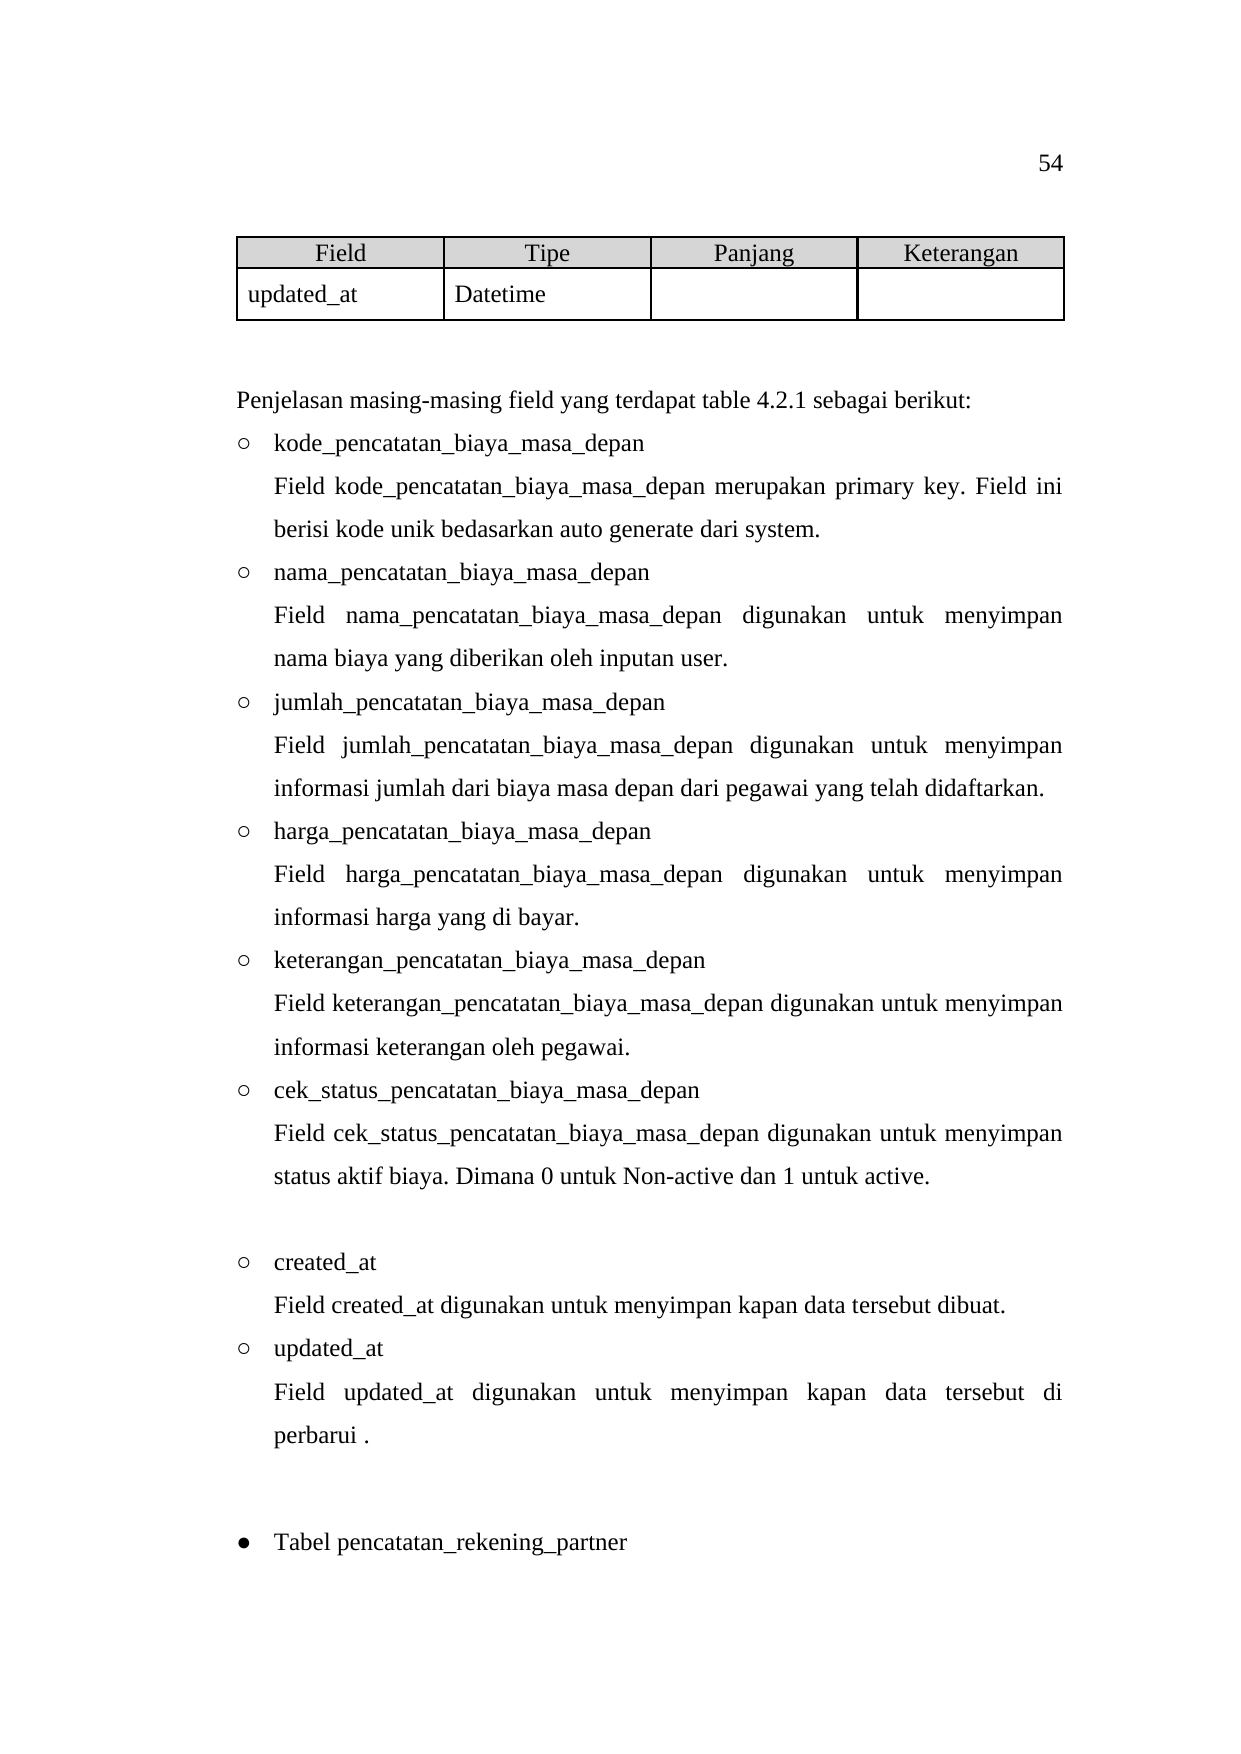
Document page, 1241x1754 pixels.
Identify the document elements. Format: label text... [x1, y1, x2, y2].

list updated_at [236, 1333, 1063, 1362]
list jumlah_pencatatan_biaya_masa_depan [236, 687, 1063, 715]
table_header Panjang [652, 238, 856, 267]
table_cell [859, 269, 1063, 319]
list Tabel pencatatan_rekening_partner [236, 1527, 1063, 1556]
list keterangan_pencatatan_biaya_masa_depan [236, 945, 1063, 974]
text Field kode_pencatatan_biaya_masa_depan merupakan primary key. Field ini berisi kode unik bedasarkan auto generate dari system. [274, 471, 1063, 543]
table_header Keterangan [859, 238, 1063, 267]
text Field nama_pencatatan_biaya_masa_depan digunakan untuk menyimpan nama biaya yang diberikan oleh inputan user. [274, 600, 1063, 672]
text Field keterangan_pencatatan_biaya_masa_depan digunakan untuk menyimpan informasi keterangan oleh pegawai. [274, 988, 1063, 1060]
text Field updated_at digunakan untuk menyimpan kapan data tersebut di perbarui . [274, 1377, 1063, 1448]
table_cell Datetime [445, 269, 650, 319]
text Field created_at digunakan untuk menyimpan kapan data tersebut dibuat. [274, 1290, 1063, 1319]
table_cell updated_at [238, 269, 443, 319]
list nama_pencatatan_biaya_masa_depan [236, 557, 1063, 586]
list created_at [236, 1247, 1063, 1276]
table_cell [652, 269, 856, 319]
text Field jumlah_pencatatan_biaya_masa_depan digunakan untuk menyimpan informasi jumlah dari biaya masa depan dari pegawai yang telah didaftarkan. [274, 730, 1063, 802]
text Field harga_pencatatan_biaya_masa_depan digunakan untuk menyimpan informasi harga yang di bayar. [274, 859, 1063, 931]
list cek_status_pencatatan_biaya_masa_depan [236, 1075, 1063, 1103]
list kode_pencatatan_biaya_masa_depan [236, 428, 1063, 457]
text Field cek_status_pencatatan_biaya_masa_depan digunakan untuk menyimpan status aktif biaya. Dimana 0 untuk Non-active dan 1 untuk active. [274, 1118, 1063, 1190]
text Penjelasan masing-masing field yang terdapat table 4.2.1 sebagai berikut: [236, 385, 1063, 413]
table_header Tipe [445, 238, 650, 267]
table_header Field [238, 238, 443, 267]
list harga_pencatatan_biaya_masa_depan [236, 816, 1063, 845]
